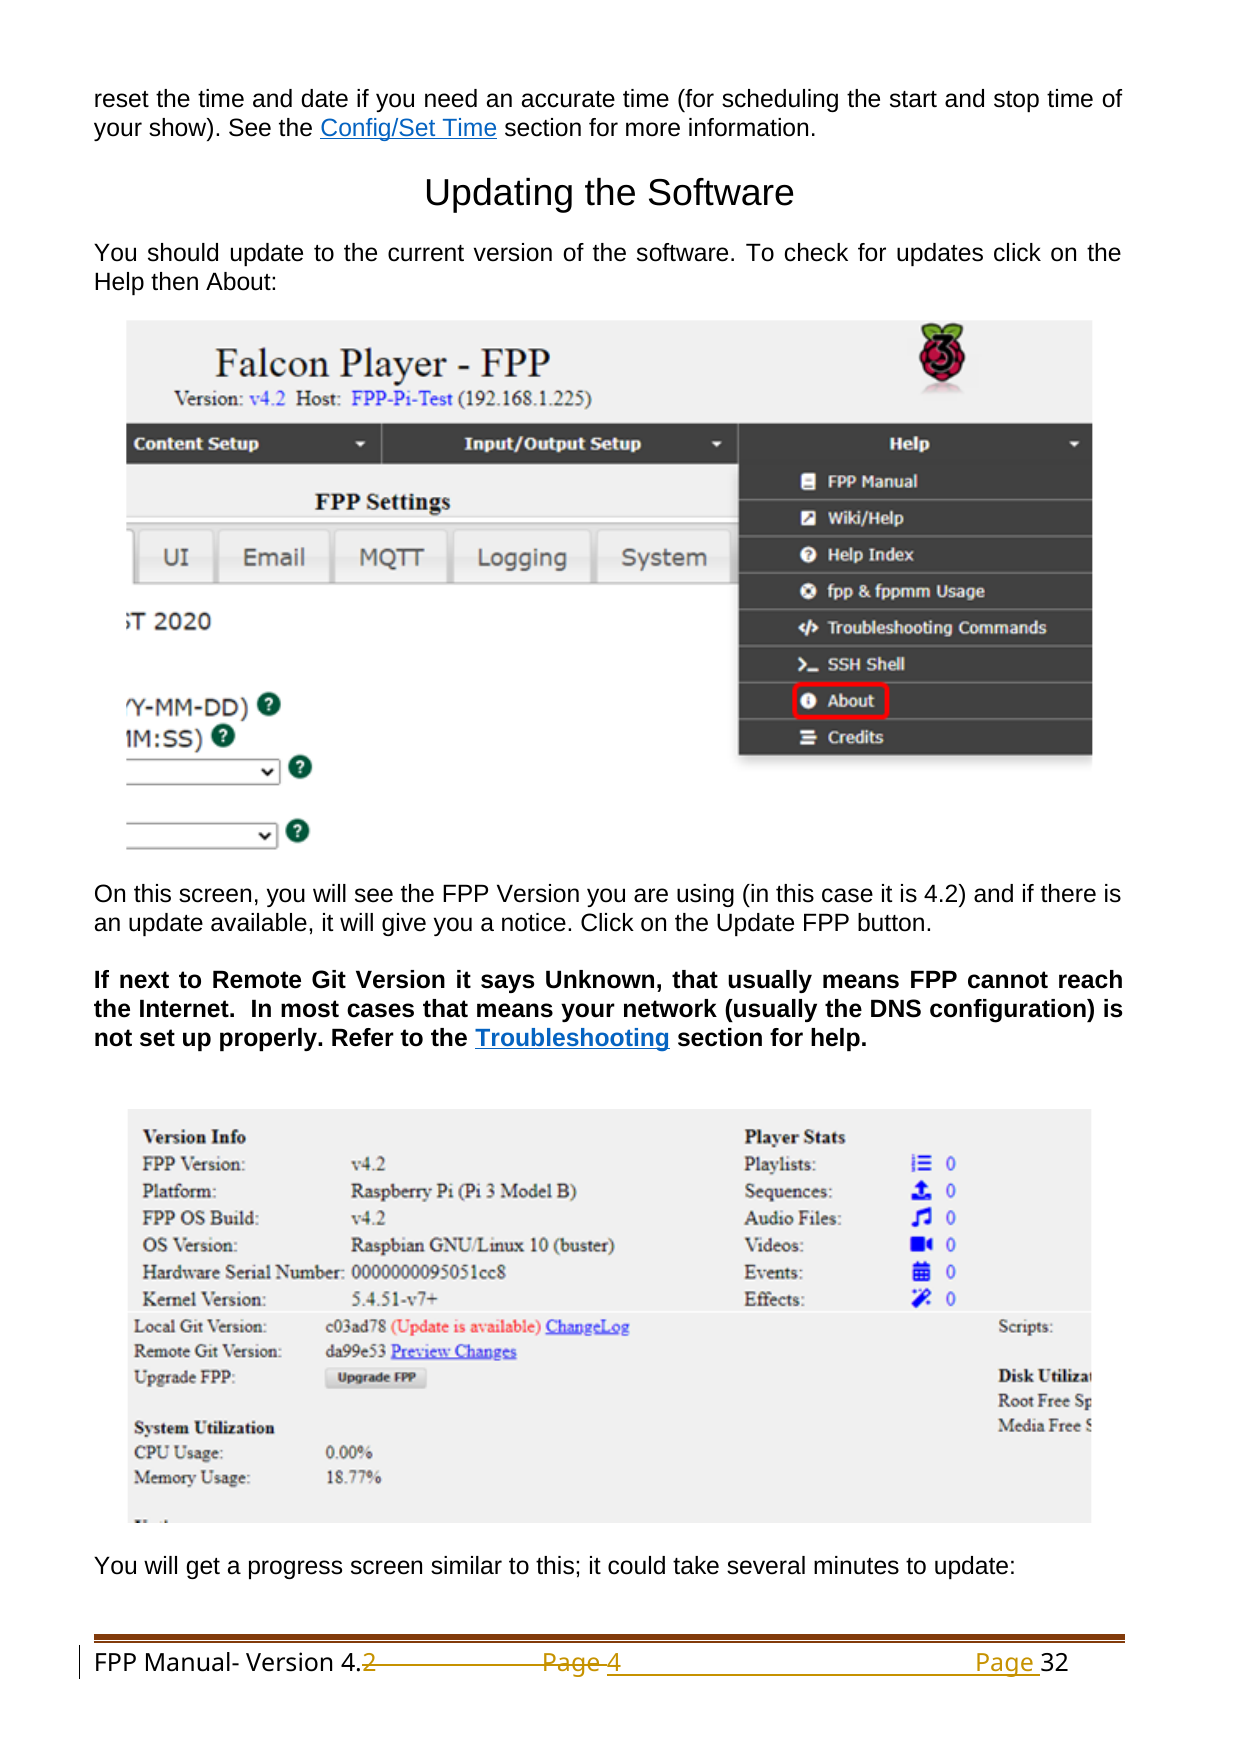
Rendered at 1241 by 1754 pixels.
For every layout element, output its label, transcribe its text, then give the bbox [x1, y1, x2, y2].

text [94, 84, 1125, 142]
picture [126, 319, 1093, 856]
text If next to Remote Git Version it says Unknown, that usually means FPP cannot reach the Internet. In most cases that means your network (usually the DNS configuration) is not set up properly. Refer to the Troubleshooting section for help. [94, 965, 1125, 1052]
text You will get a progress screen similar to this; it could take several minutes to update: [94, 1551, 1125, 1580]
subtitle Updating the Software [94, 171, 1125, 214]
text On this screen, you will see the FPP Version you are using (in this case it is 4.2) and if there is an update available, it will give you a notice. Click on the Update FPP button. [94, 879, 1125, 937]
picture [127, 1109, 1092, 1523]
text You should update to the current version of the software. To check for updates click on the Help then About: [94, 238, 1125, 295]
